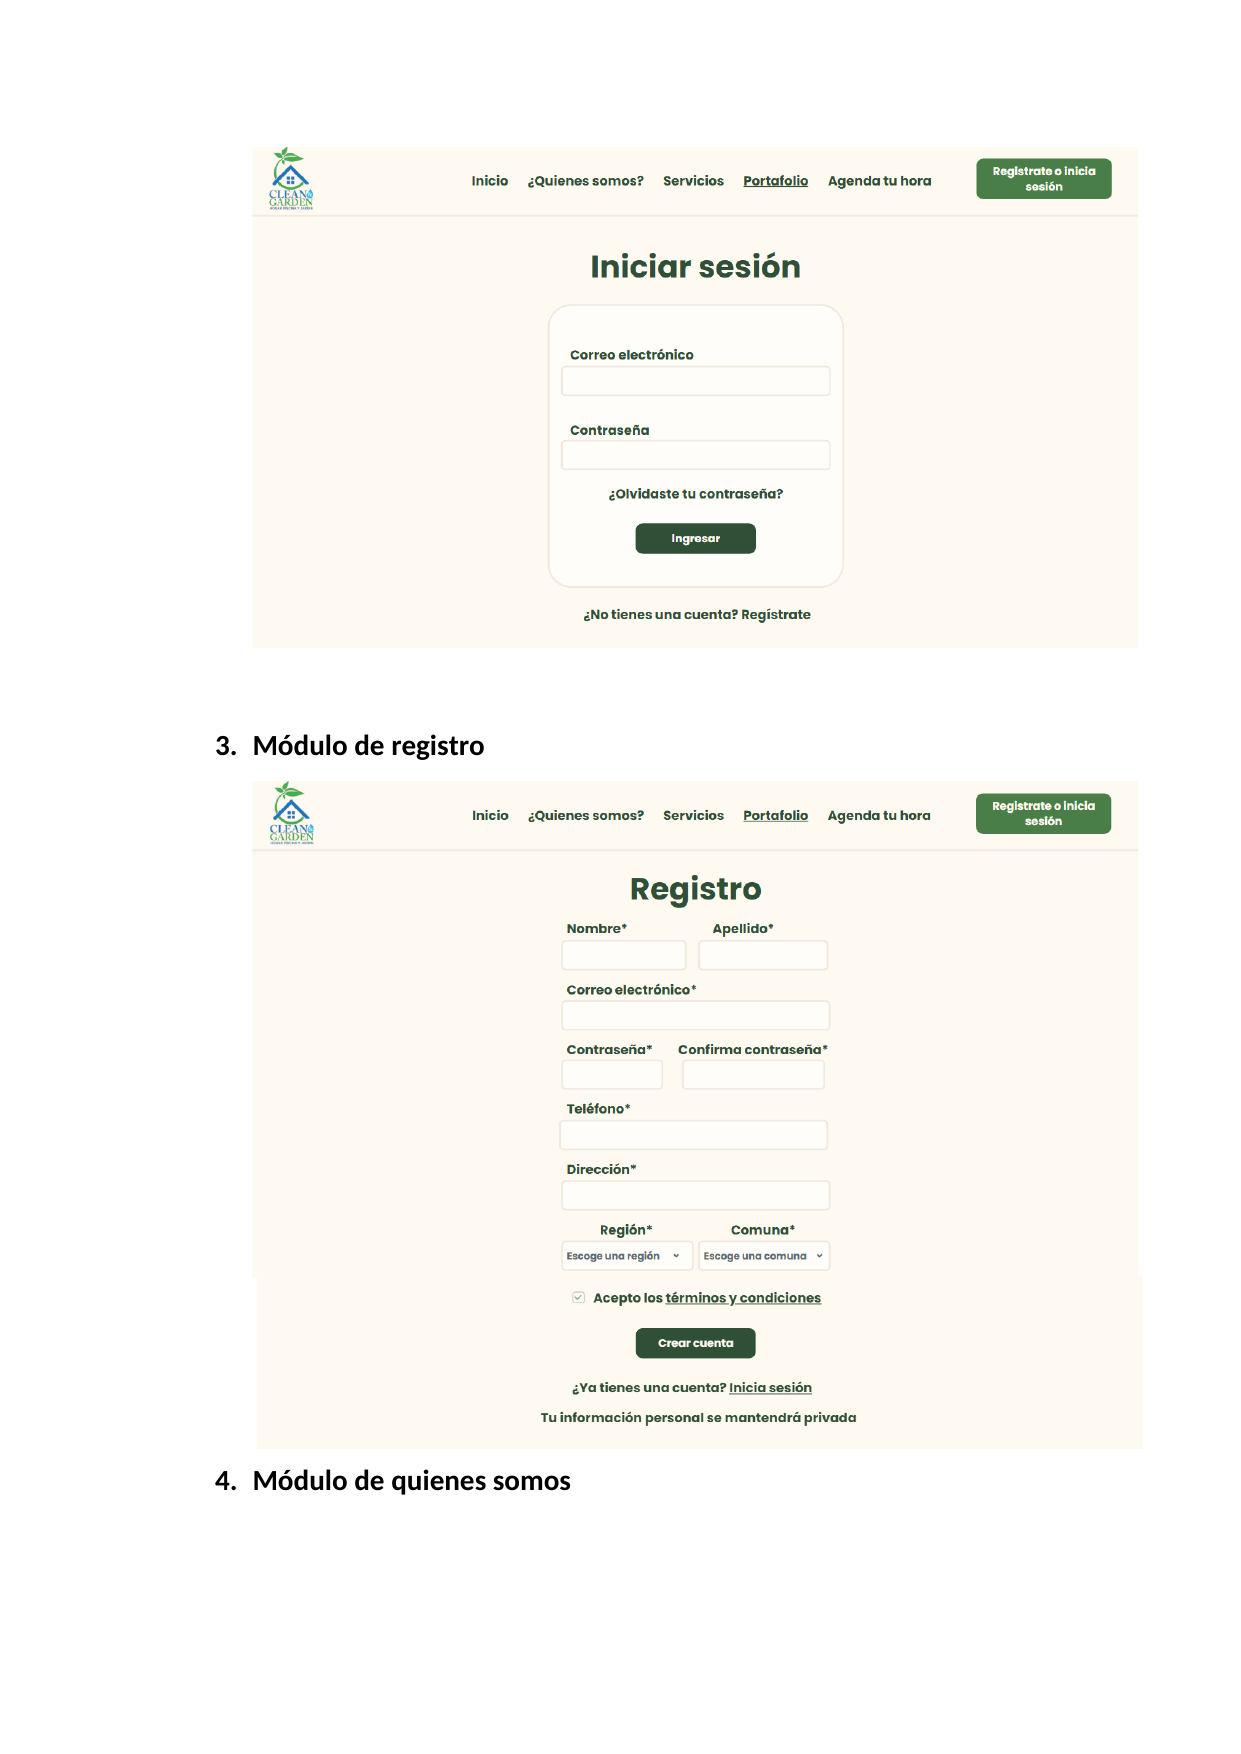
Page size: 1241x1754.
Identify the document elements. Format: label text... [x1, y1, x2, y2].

list Módulo de quienes somos [215, 1462, 1063, 1497]
list Módulo de registro [215, 727, 1063, 762]
picture [252, 781, 1143, 1449]
picture [252, 147, 1138, 648]
